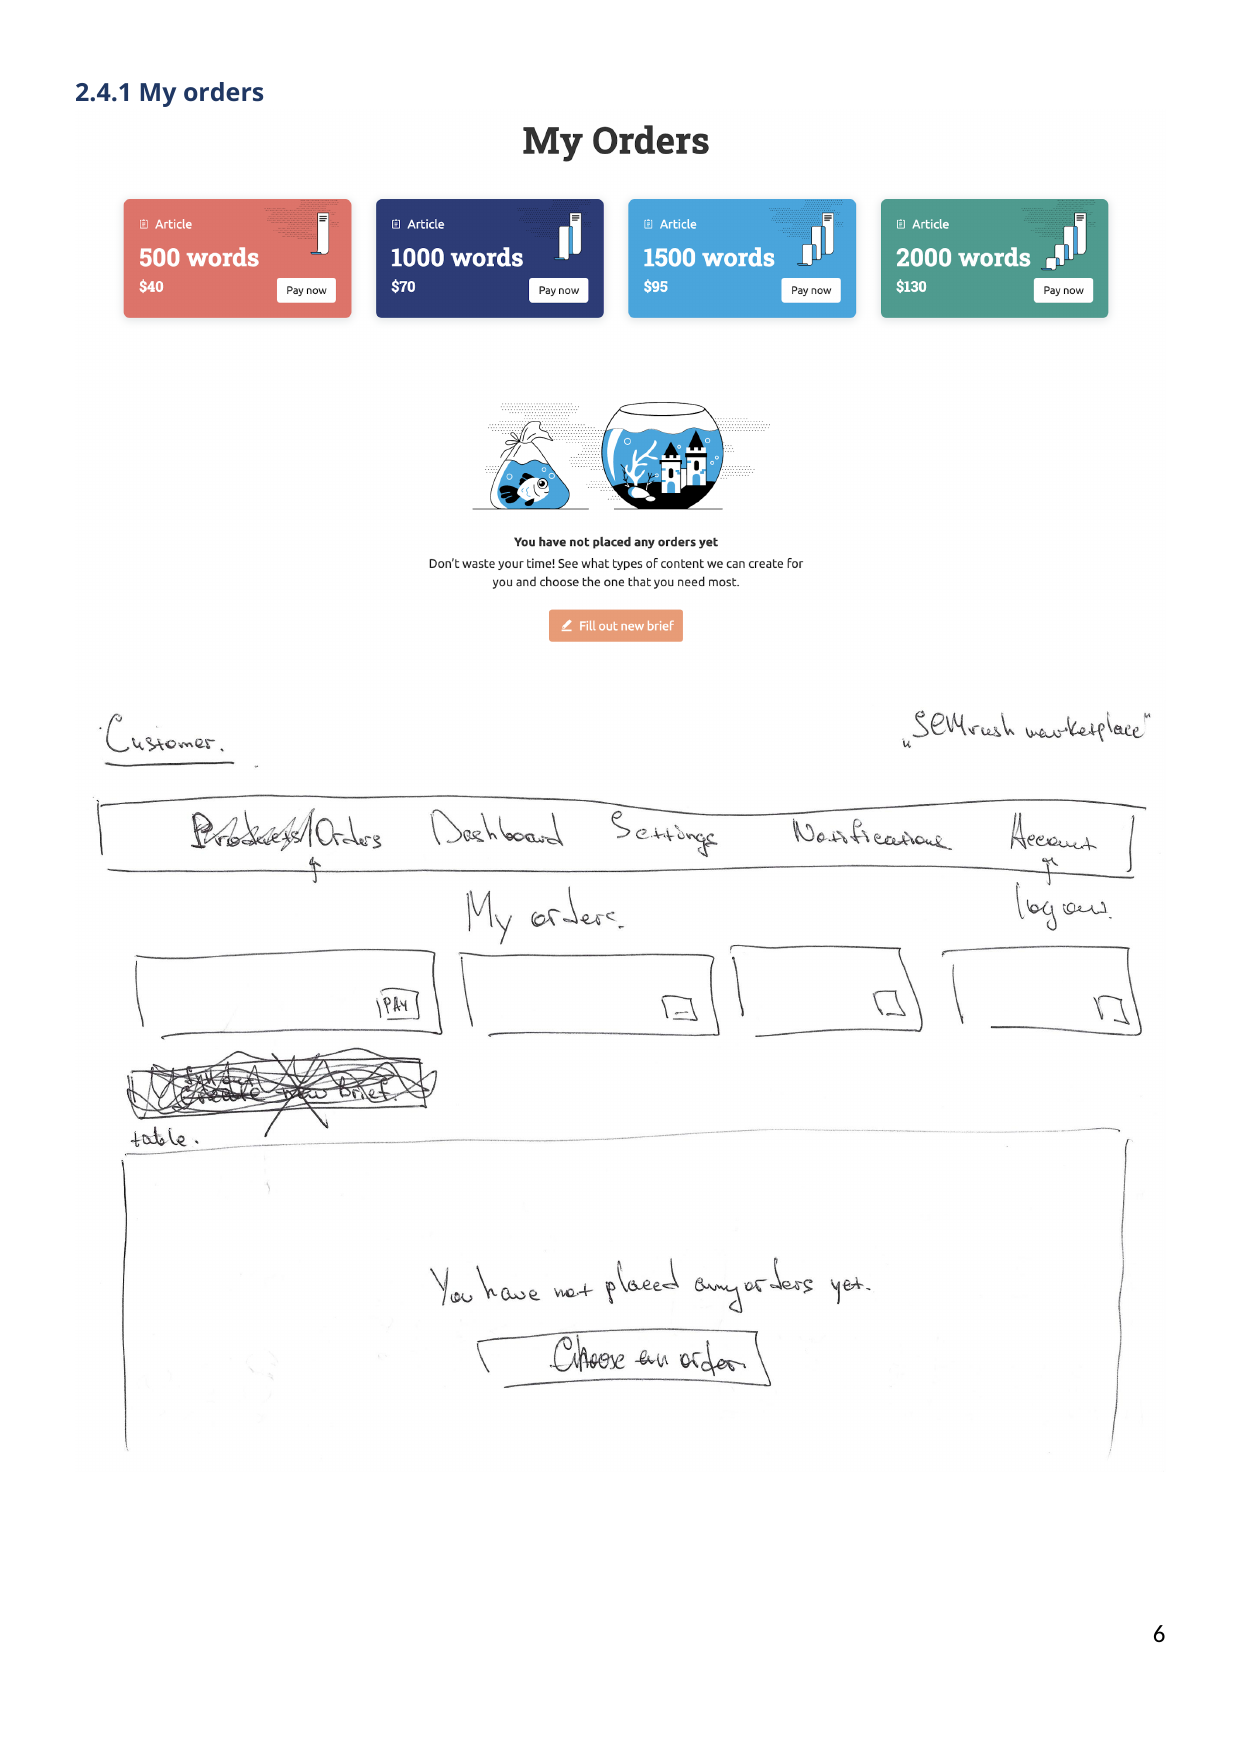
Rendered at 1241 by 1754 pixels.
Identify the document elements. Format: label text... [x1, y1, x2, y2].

picture [75, 109, 1166, 1472]
subtitle 2.4.1 My orders [75, 75, 1165, 109]
